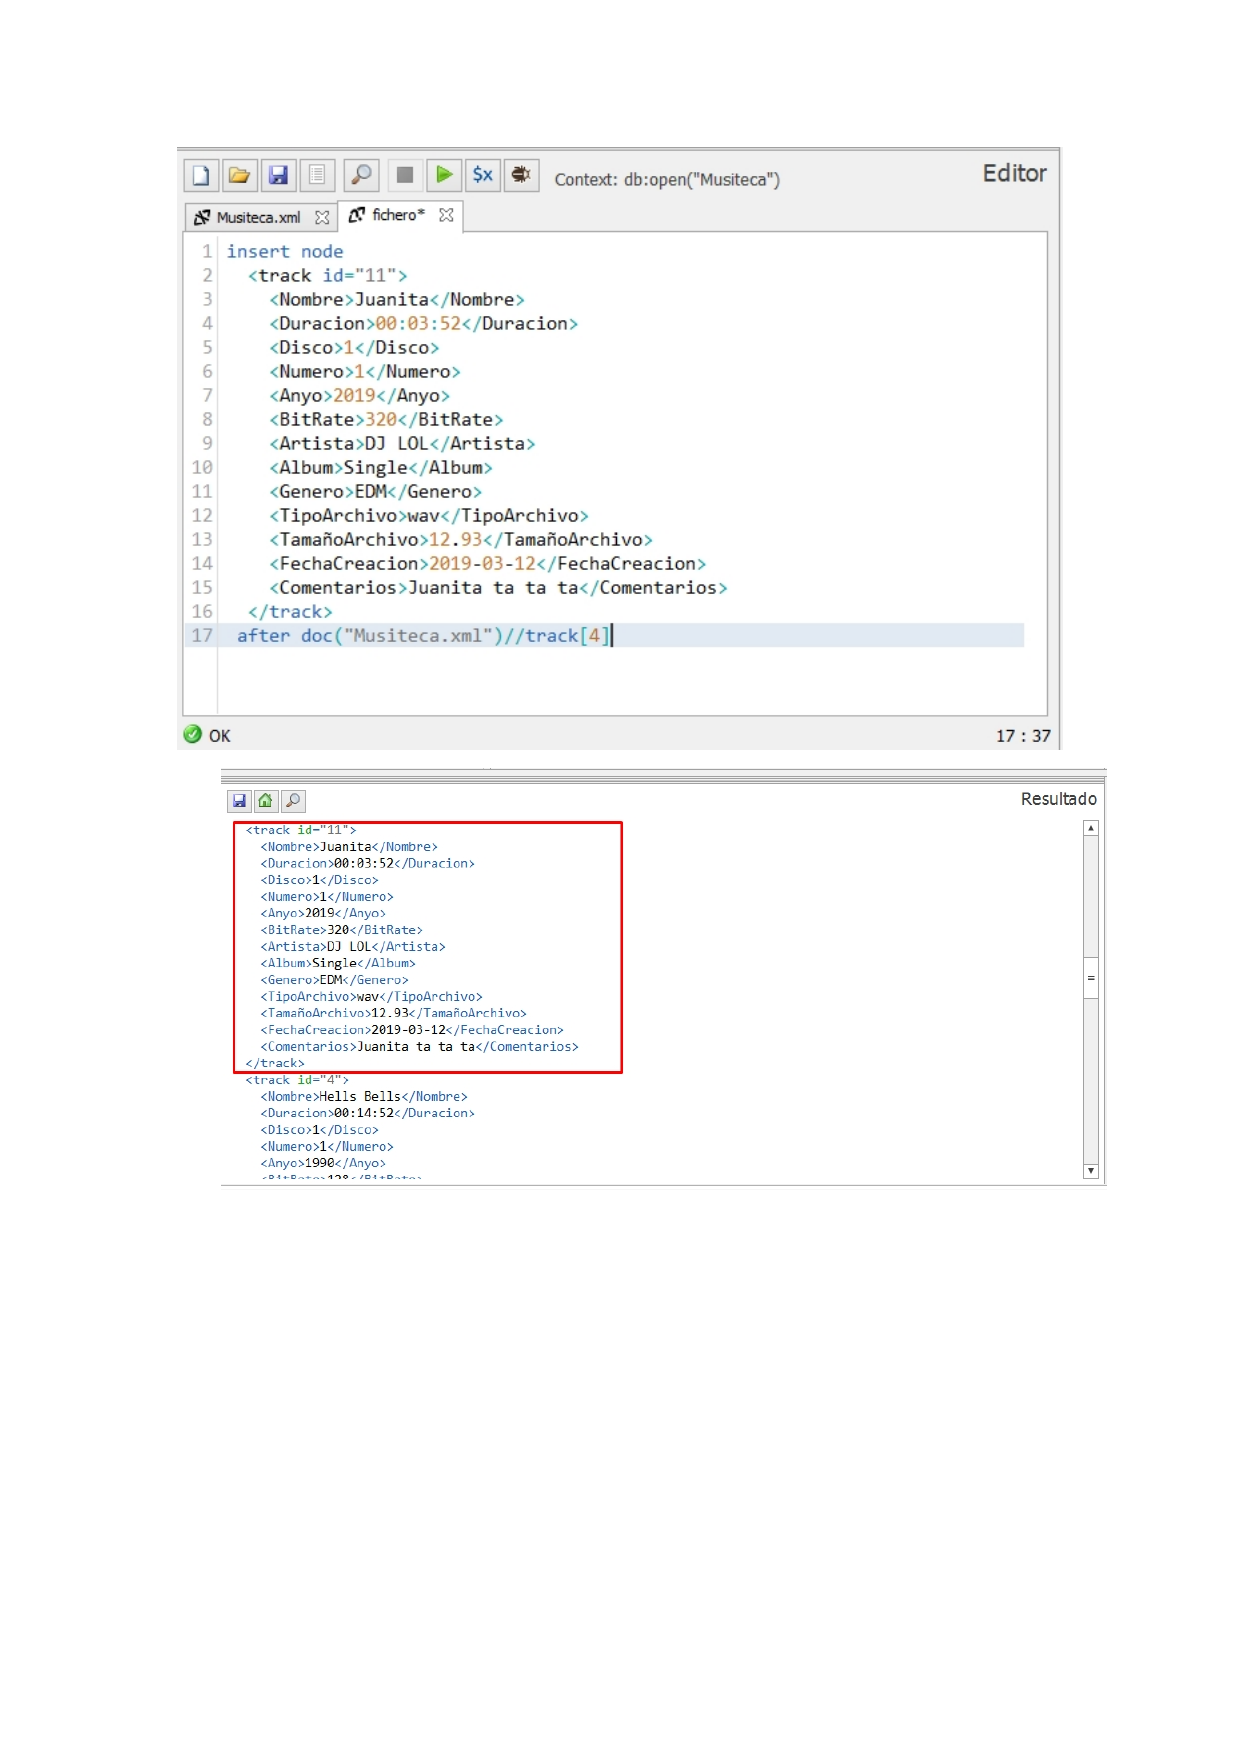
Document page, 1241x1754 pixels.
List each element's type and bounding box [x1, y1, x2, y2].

picture [177, 147, 1063, 750]
picture [221, 768, 1107, 1190]
